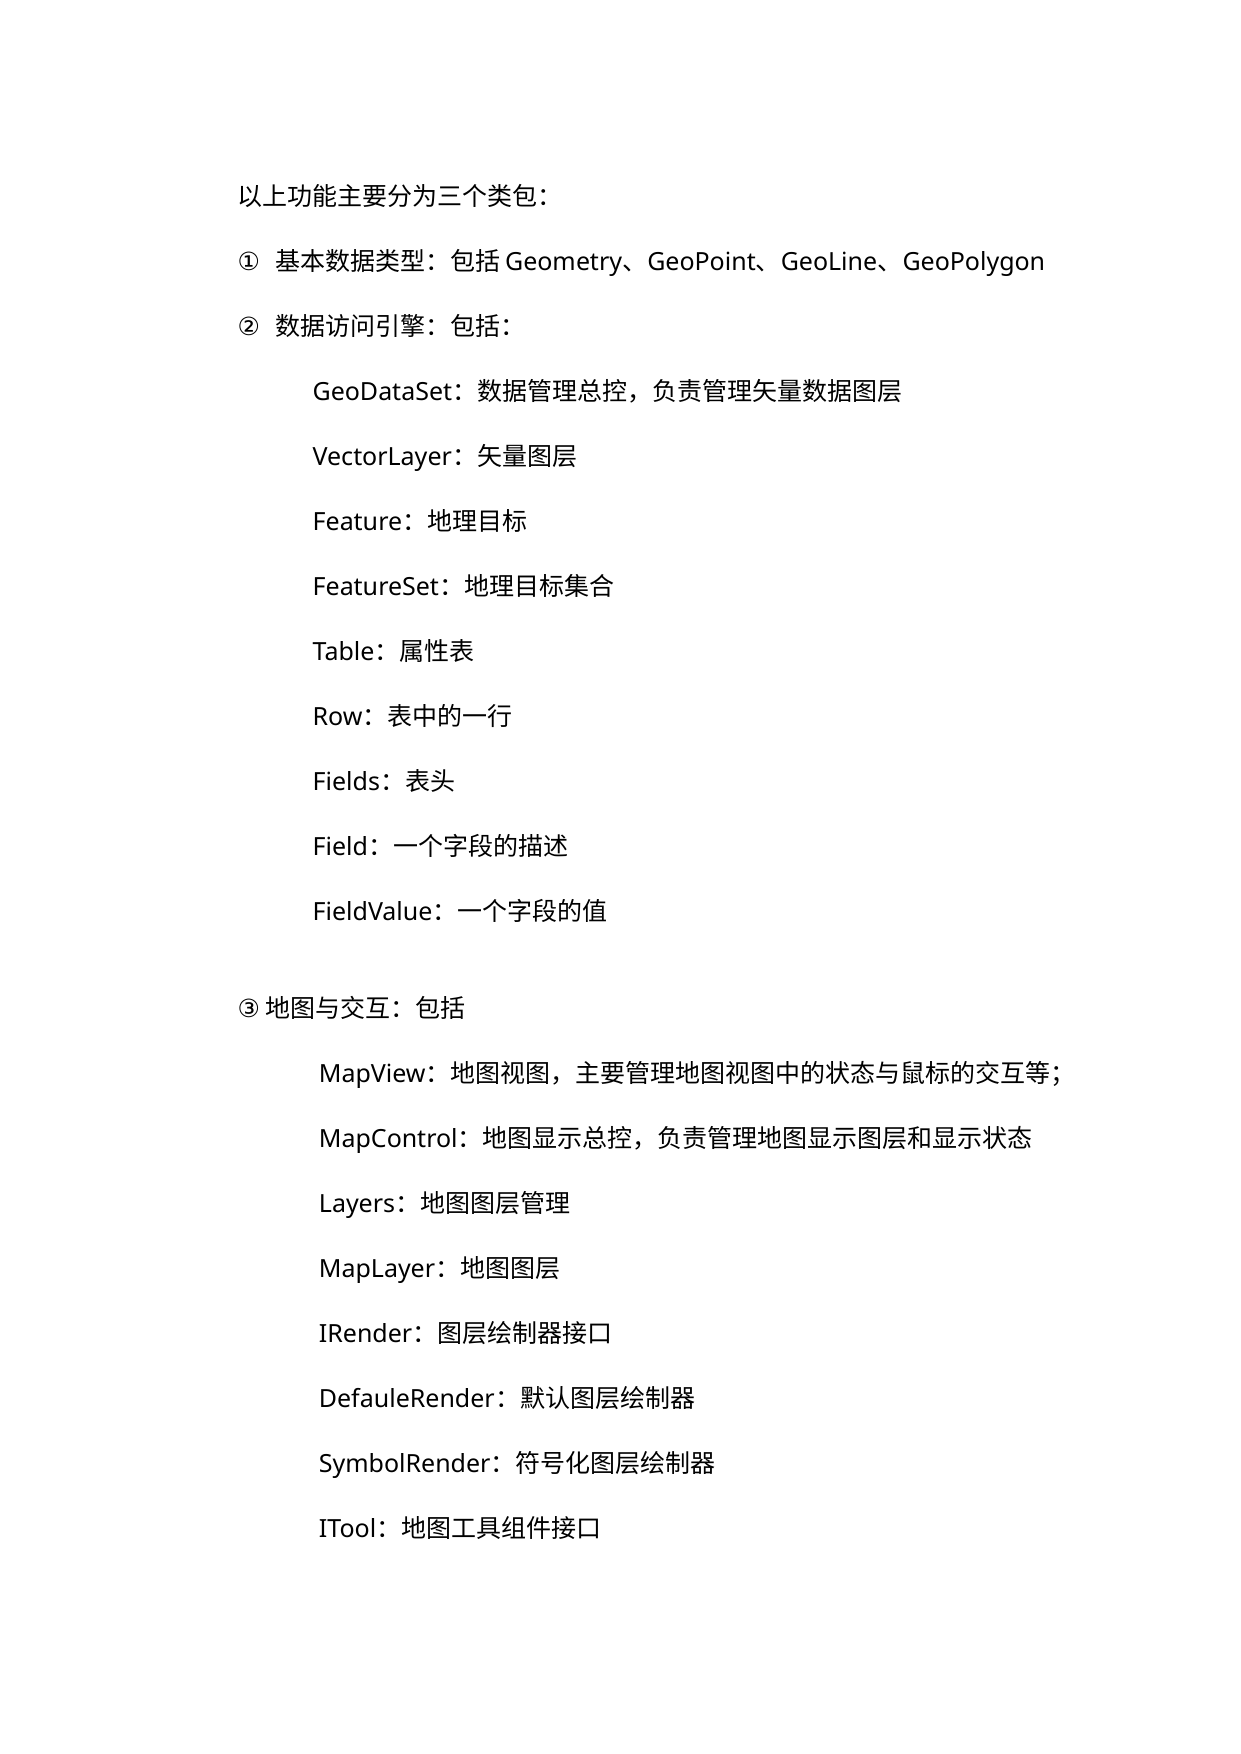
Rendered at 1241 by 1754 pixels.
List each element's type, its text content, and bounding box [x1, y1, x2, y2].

text FeatureSet：地理目标集合 [187, 552, 1053, 617]
text MapView：地图视图，主要管理地图视图中的状态与鼠标的交互等； [319, 1039, 1053, 1104]
text ITool：地图工具组件接口 [269, 1494, 1053, 1559]
text IRender：图层绘制器接口 [269, 1299, 1053, 1364]
text ① 基本数据类型：包括Geometry、GeoPoint、GeoLine、GeoPolygon [187, 227, 1053, 292]
text DefauleRender：默认图层绘制器 [269, 1364, 1053, 1429]
text Field：一个字段的描述 [187, 812, 1053, 877]
text 以上功能主要分为三个类包： [187, 162, 1053, 227]
text ② 数据访问引擎：包括： [187, 292, 1053, 357]
text Feature：地理目标 [187, 487, 1053, 552]
text GeoDataSet：数据管理总控，负责管理矢量数据图层 [187, 357, 1053, 422]
text FieldValue：一个字段的值 [187, 877, 1053, 942]
text SymbolRender：符号化图层绘制器 [269, 1429, 1053, 1494]
text Table：属性表 [187, 617, 1053, 682]
text MapControl：地图显示总控，负责管理地图显示图层和显示状态 [269, 1104, 1053, 1169]
text Fields：表头 [187, 747, 1053, 812]
text VectorLayer：矢量图层 [187, 422, 1053, 487]
text Row：表中的一行 [187, 682, 1053, 747]
text ③地图与交互：包括 [187, 974, 1053, 1039]
text MapLayer：地图图层 [269, 1234, 1053, 1299]
text Layers：地图图层管理 [269, 1169, 1053, 1234]
